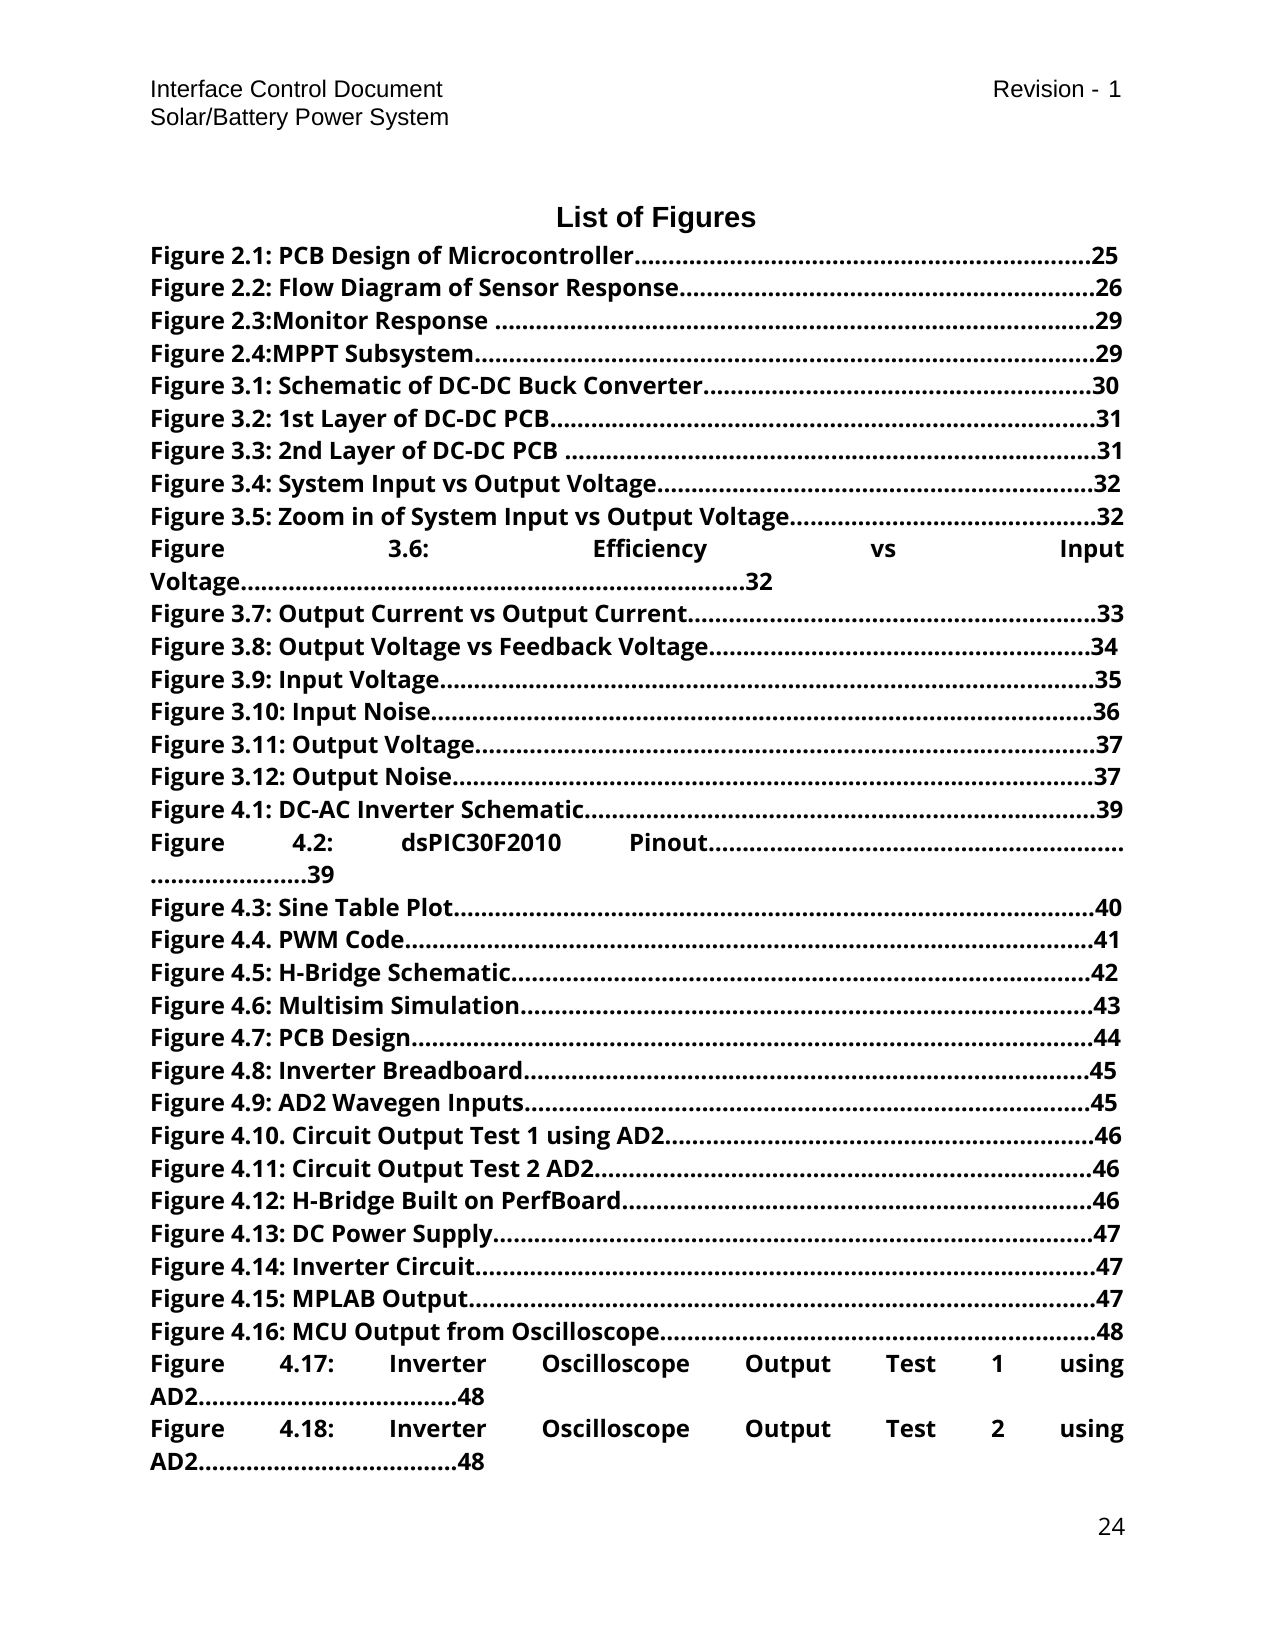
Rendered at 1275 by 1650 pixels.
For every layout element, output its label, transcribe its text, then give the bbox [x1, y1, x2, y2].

text List of Figures [187, 200, 1125, 233]
